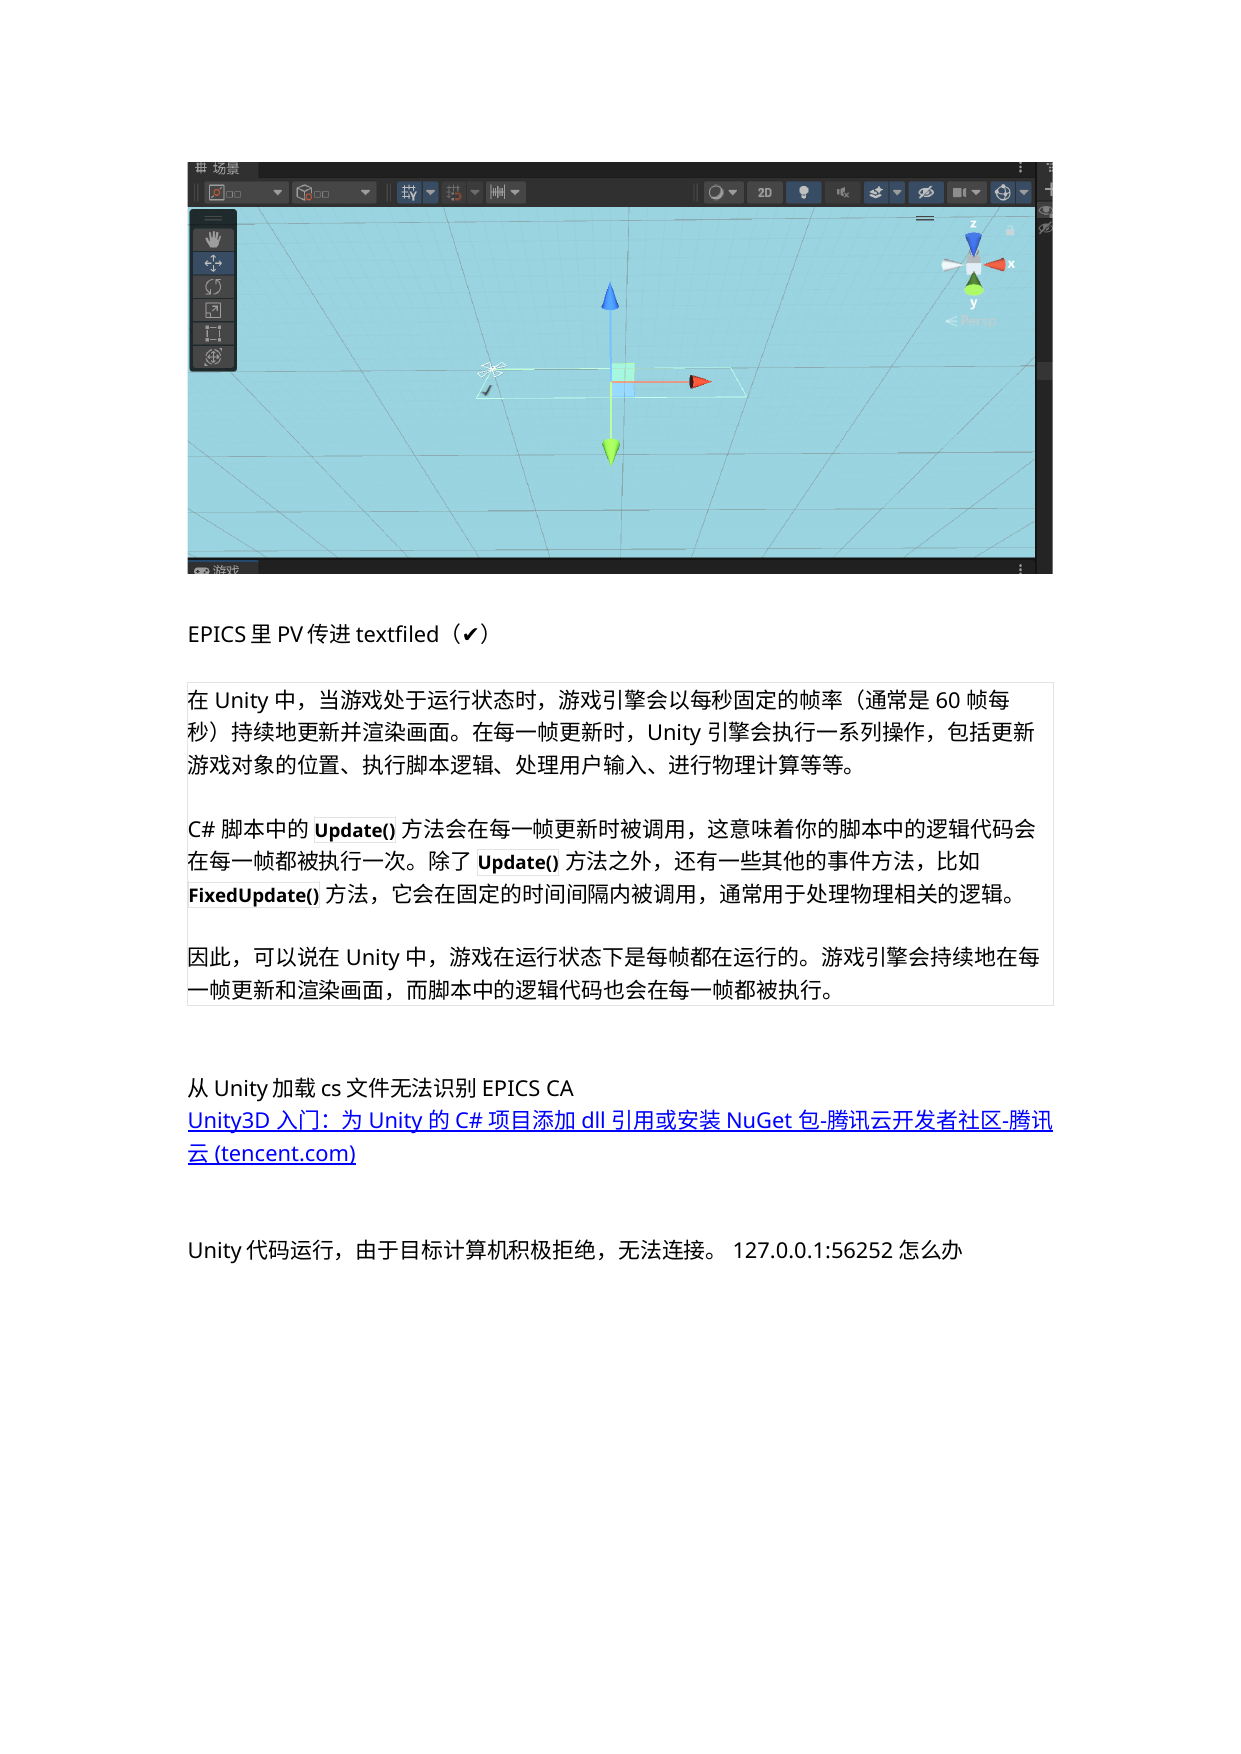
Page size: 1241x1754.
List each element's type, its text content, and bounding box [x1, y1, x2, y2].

text 从Unity加载cs文件无法识别EPICS CA [187, 1071, 1053, 1103]
text Unity3D 入门：为 Unity 的 C# 项目添加 dll 引用或安装 NuGet 包-腾讯云开发者社区-腾讯云 (tencent.com) [187, 1131, 1053, 1168]
text 在 Unity 中，当游戏处于运行状态时，游戏引擎会以每秒固定的帧率（通常是 60 帧每秒）持续地更新并渲染画面。在每一帧更新时，Unity 引擎会执行一系列操作，包括更新游戏对象的位置、执行脚本逻辑、处理用户输入、进行物理计算等等。 [188, 683, 1053, 780]
text 因此，可以说在 Unity 中，游戏在运行状态下是每帧都在运行的。游戏引擎会持续地在每一帧更新和渲染画面，而脚本中的逻辑代码也会在每一帧都被执行。 [188, 939, 1053, 1005]
text C# 脚本中的 Update() 方法会在每一帧更新时被调用，这意味着你的脚本中的逻辑代码会在每一帧都被执行一次。除了 Update() 方法之外，还有一些其他的事件方法，比如 FixedUpdate() 方法，它会在固定的时间间隔内被调用，通常用于处理物理相关的逻辑。 [188, 811, 1053, 909]
picture [187, 162, 1053, 574]
text Unity3D 入门：为 Unity 的 C# 项目添加 dll 引用或安装 NuGet 包-腾讯云开发者社区-腾讯云 (tencent.com) [187, 1103, 1053, 1130]
text Unity代码运行，由于目标计算机积极拒绝，无法连接。 127.0.0.1:56252怎么办 [187, 1233, 1053, 1266]
text EPICS里PV传进textfiled（✔） [187, 617, 1053, 649]
